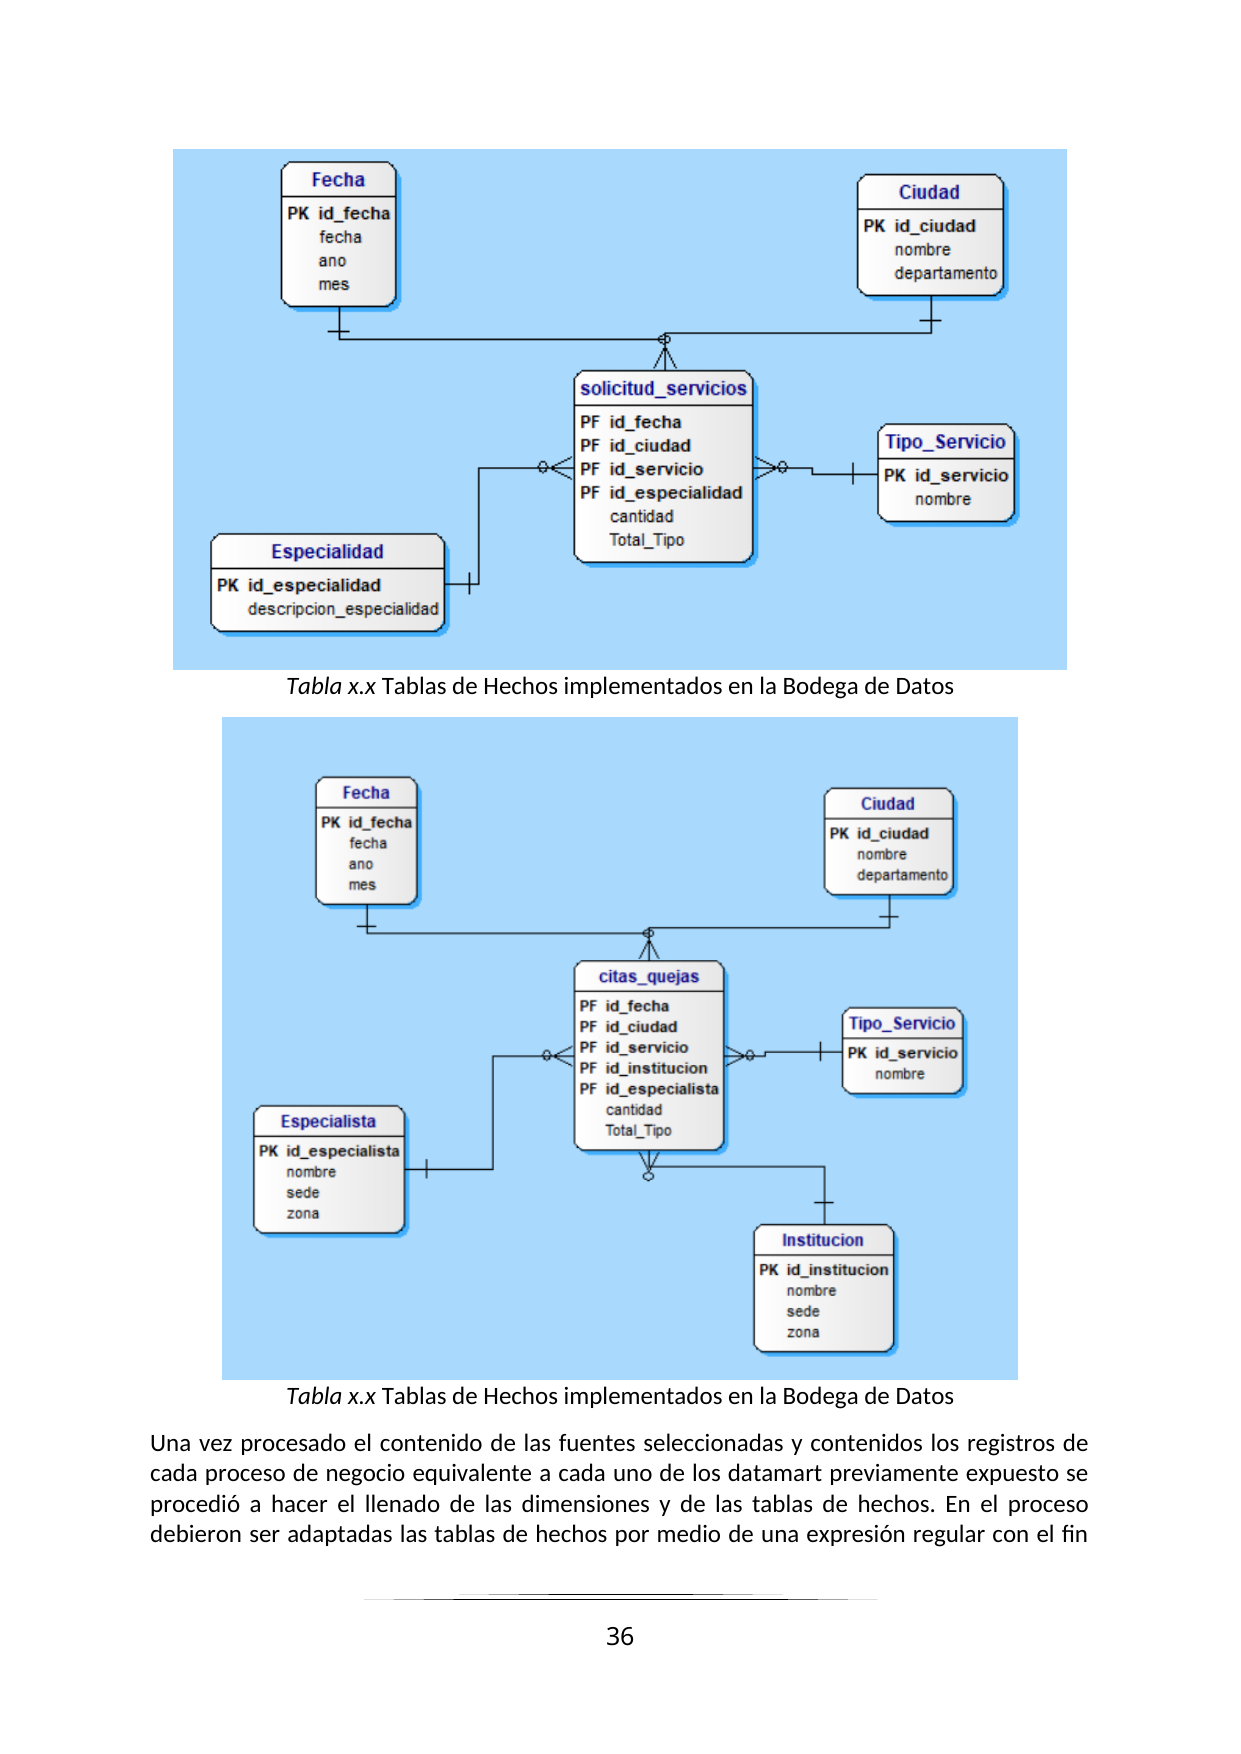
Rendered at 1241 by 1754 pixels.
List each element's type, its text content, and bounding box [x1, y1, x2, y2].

text Tabla x.x Tablas de Hechos implementados en la Bodega de Datos [150, 670, 1090, 701]
picture [173, 149, 1067, 670]
picture [222, 717, 1018, 1380]
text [150, 1427, 1090, 1549]
text Tabla x.x Tablas de Hechos implementados en la Bodega de Datos [150, 1380, 1090, 1410]
